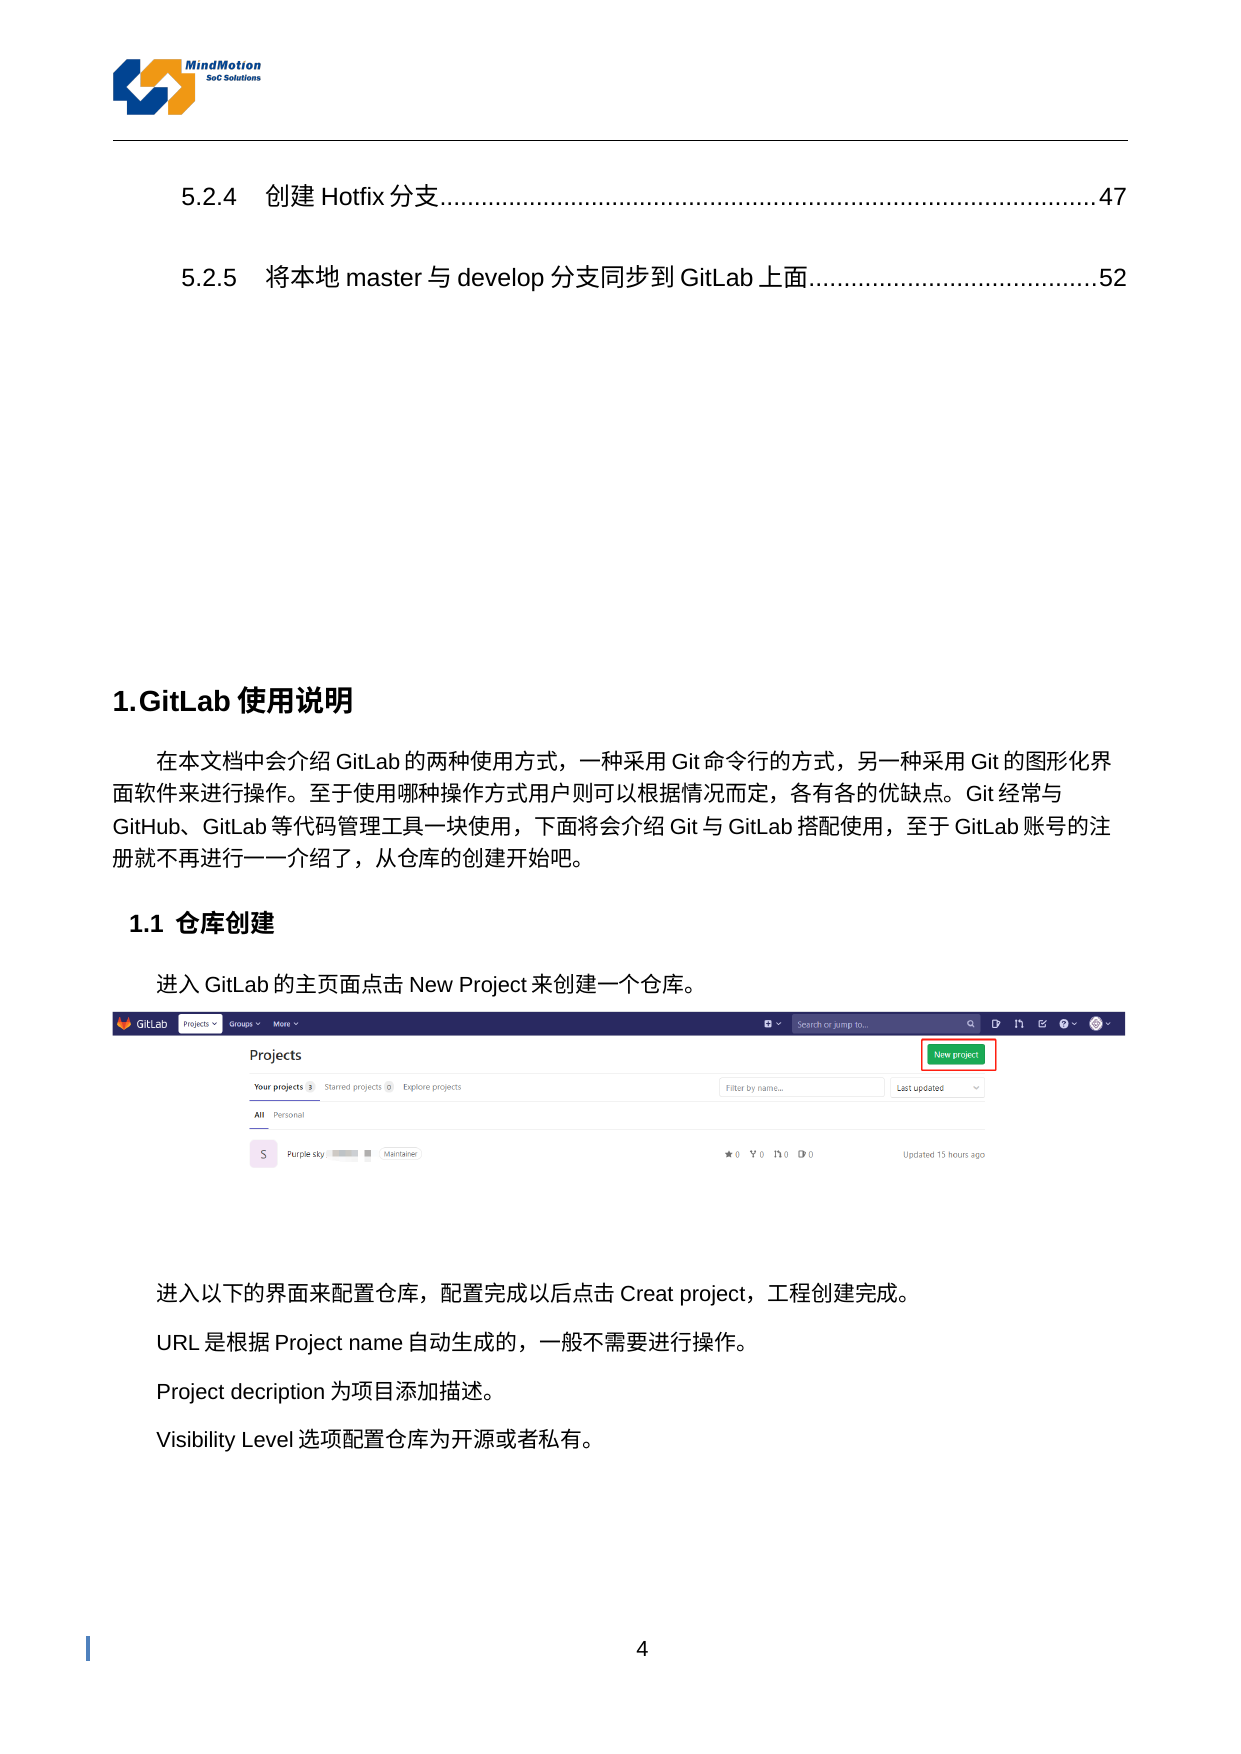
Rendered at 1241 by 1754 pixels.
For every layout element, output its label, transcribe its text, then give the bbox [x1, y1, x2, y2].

text Project decription为项目添加描述。 [112, 1373, 1128, 1406]
picture [112, 59, 262, 117]
text 在本文档中会介绍GitLab的两种使用方式，一种采用Git命令行的方式，另一种采用Git的图形化界面软件来进行操作。至于使用哪种操作方式用户则可以根据情况而定，各有各的优缺点。Git经常与GitHub、GitLab等代码管理工具一块使用，下面将会介绍Git与GitLab搭配使用，至于GitLab账号的注册就不再进行一一介绍了，从仓库的创建开始吧。 [112, 743, 1128, 873]
text URL是根据Project name自动生成的，一般不需要进行操作。 [112, 1324, 1128, 1357]
text 进入以下的界面来配置仓库，配置完成以后点击Creat project，工程创建完成。 [112, 1276, 1128, 1308]
subtitle GitLab使用说明 [112, 666, 1128, 731]
picture [112, 1011, 1125, 1248]
subtitle 仓库创建 [129, 889, 1128, 954]
text Visibility Level选项配置仓库为开源或者私有。 [112, 1422, 1128, 1454]
